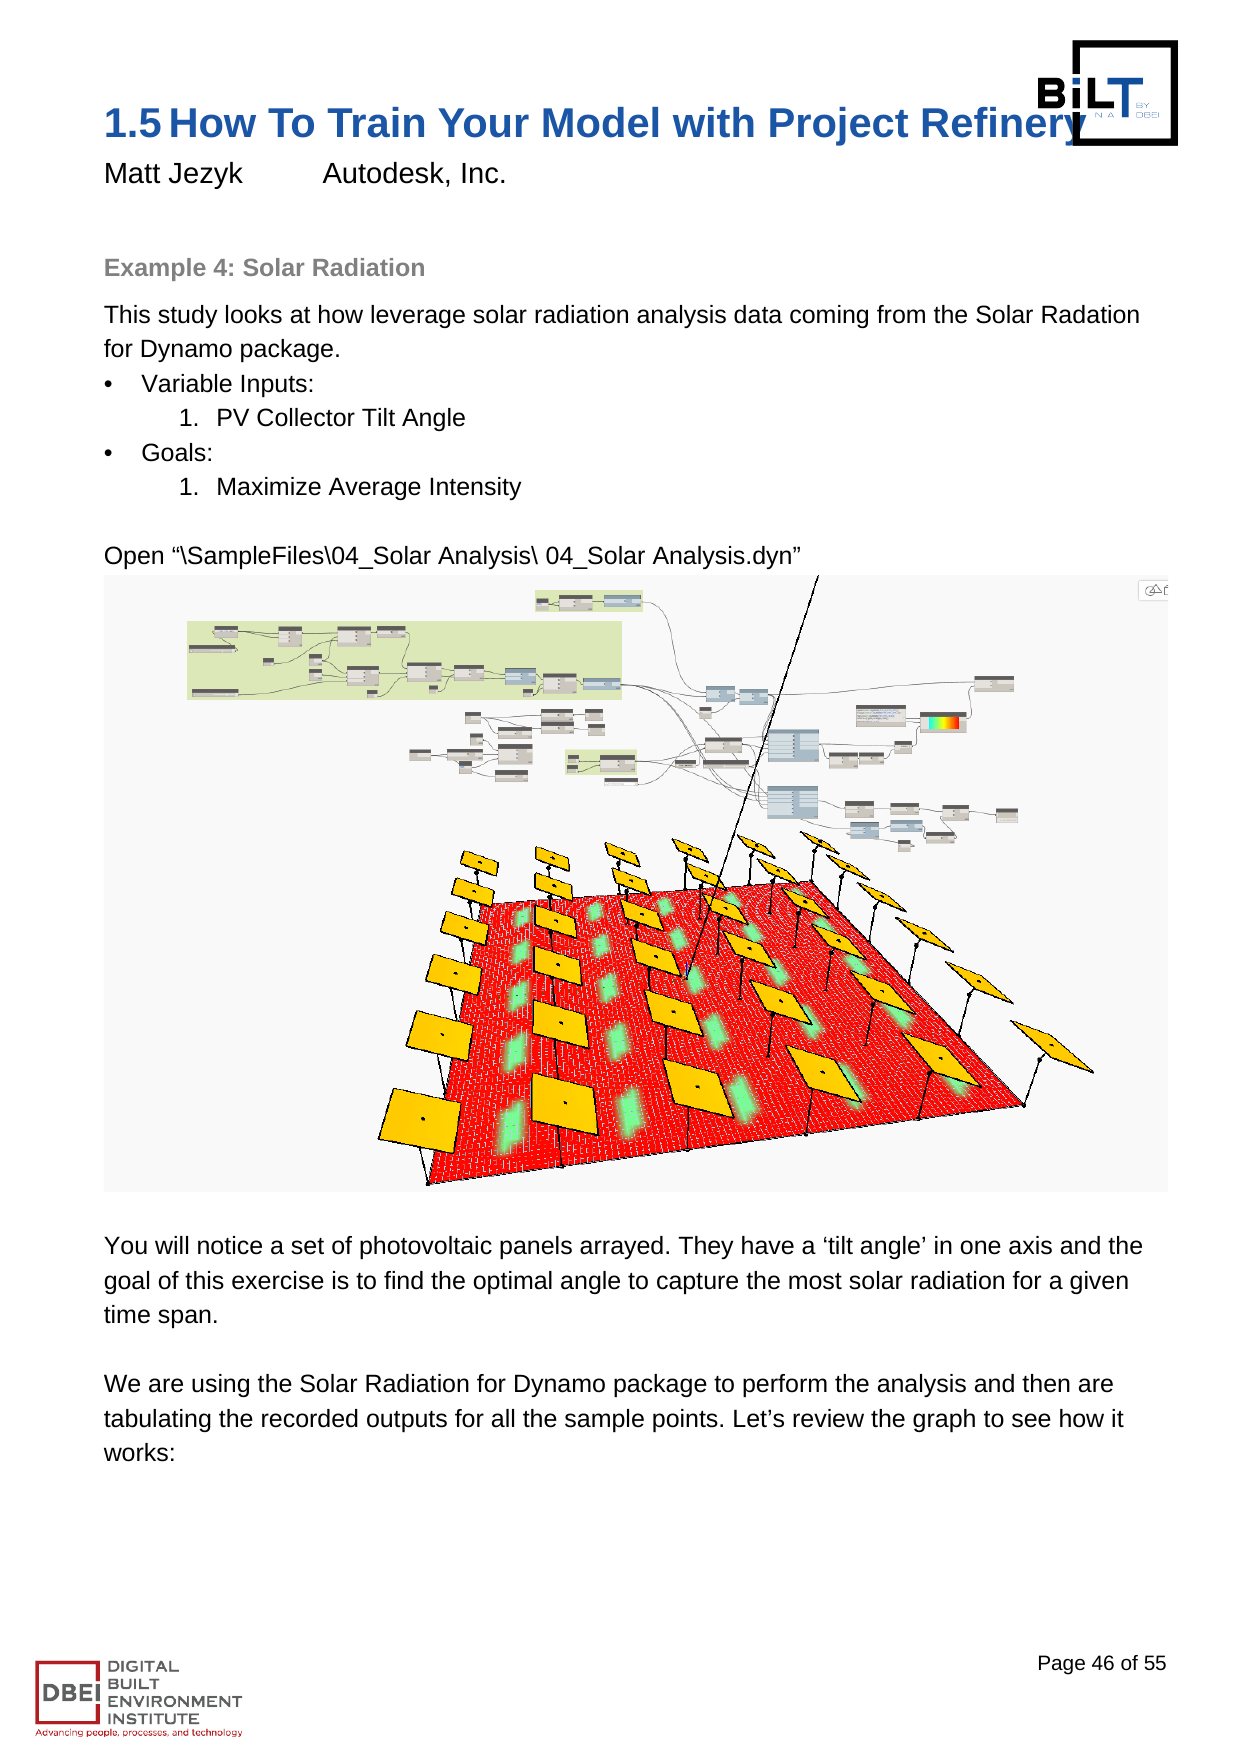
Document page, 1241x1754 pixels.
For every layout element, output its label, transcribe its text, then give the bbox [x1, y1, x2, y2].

list Maximize Average Intensity [178, 472, 1167, 501]
subtitle Example 4: Solar Radiation [103, 253, 1167, 282]
list Variable Inputs: [103, 369, 1167, 398]
picture [27, 1652, 243, 1740]
text This study looks at how leverage solar radiation analysis data coming from the Solar Radation for Dynamo package. [103, 300, 1167, 363]
picture [103, 575, 1169, 1192]
text You will notice a set of photovoltaic panels arrayed. They have a ‘tilt angle’ in one axis and the goal of this exercise is to find the optimal angle to capture the most solar radiation for a given time span. [103, 1231, 1167, 1329]
text We are using the Solar Radiation for Dynamo package to perform the analysis and then are tabulating the recorded outputs for all the sample points. Let’s review the graph to see how it works: [103, 1369, 1167, 1467]
list PV Collector Tilt Angle [178, 403, 1167, 432]
list Goals: [103, 438, 1167, 467]
text Open “\SampleFiles\04_Solar Analysis\ 04_Solar Analysis.dyn” [103, 541, 1167, 570]
picture [1031, 31, 1182, 154]
